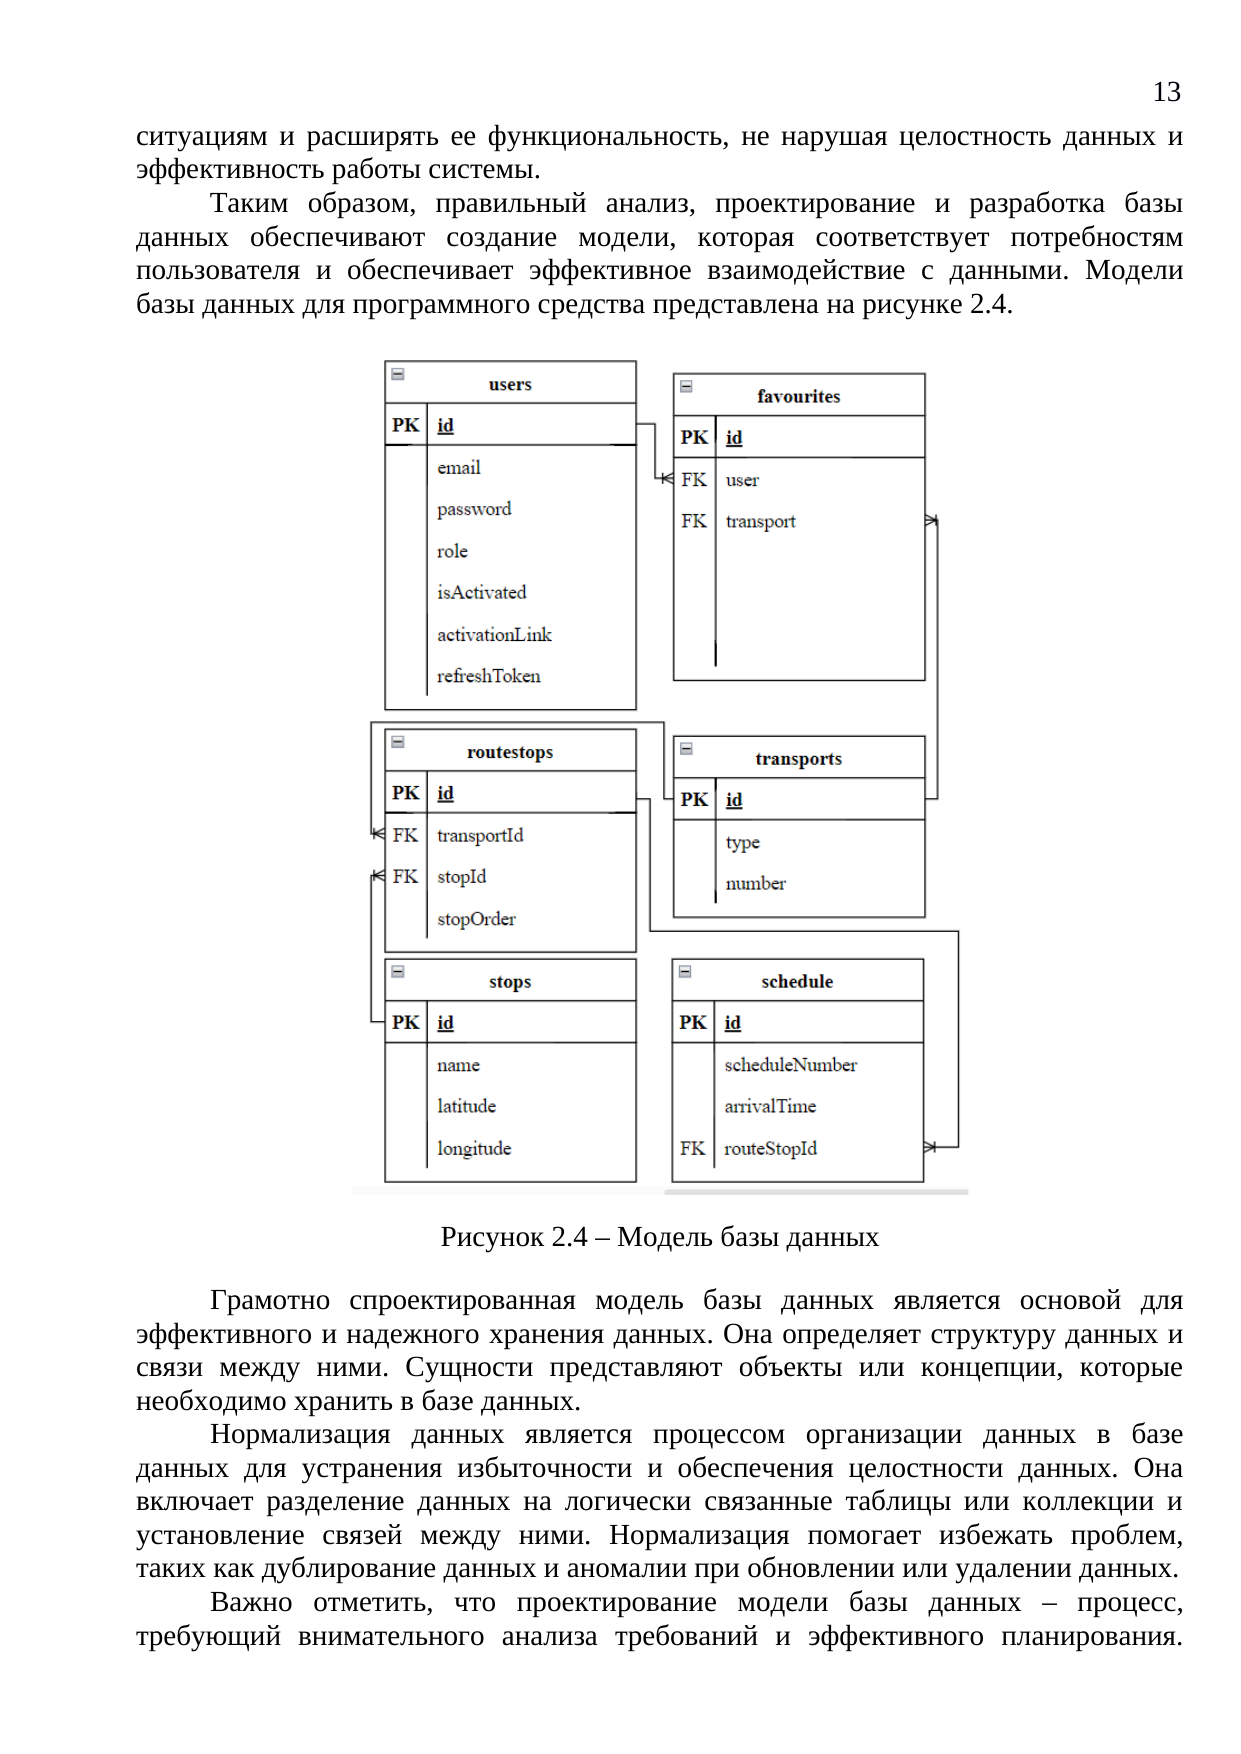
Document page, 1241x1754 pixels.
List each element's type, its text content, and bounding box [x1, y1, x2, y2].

text Грамотно спроектированная модель базы данных является основой для эффективного и надежного хранения данных. Она определяет структуру данных и связи между ними. Сущности представляют объекты или концепции, которые необходимо хранить в базе данных. [136, 1282, 1184, 1416]
text Таким образом, правильный анализ, проектирование и разработка базы данных обеспечивают создание модели, которая соответствует потребностям пользователя и обеспечивает эффективное взаимодействие с данными. Модели базы данных для программного средства представлена на рисунке 2.4. [136, 185, 1184, 319]
text Нормализация данных является процессом организации данных в базе данных для устранения избыточности и обеспечения целостности данных. Она включает разделение данных на логически связанные таблицы или коллекции и установление связей между ними. Нормализация помогает избежать проблем, таких как дублирование данных и аномалии при обновлении или удалении данных. [136, 1416, 1184, 1584]
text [136, 1584, 1184, 1651]
text Рисунок 2.4 – Модель базы данных [136, 1219, 1184, 1253]
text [136, 118, 1184, 185]
picture [351, 348, 969, 1195]
